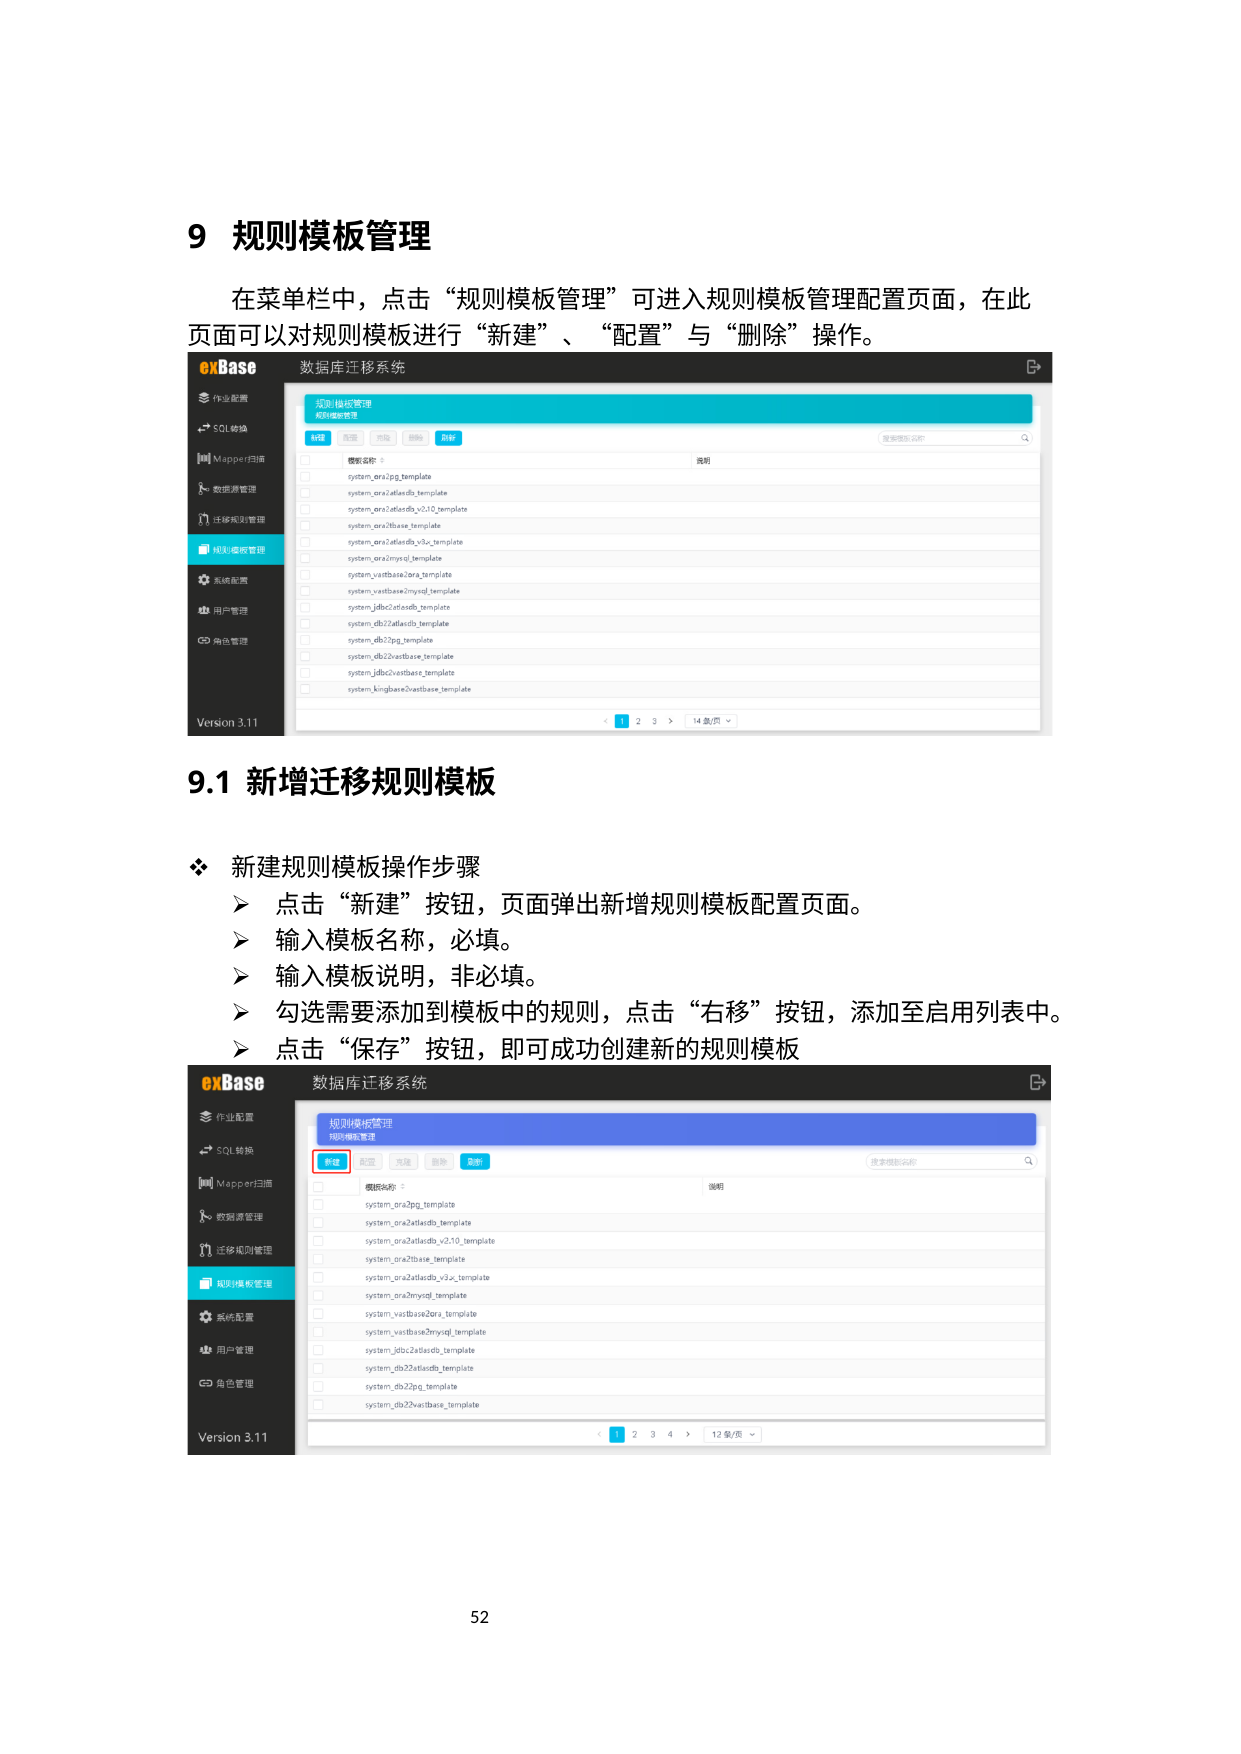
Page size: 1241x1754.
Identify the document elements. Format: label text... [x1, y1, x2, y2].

list 输入模板说明，非必填。 [231, 957, 1053, 993]
text 在菜单栏中，点击“规则模板管理”可进入规则模板管理配置页面，在此页面可以对规则模板进行“新建”、“配置”与“删除”操作。 [187, 279, 1053, 352]
subtitle 新增迁移规则模板 [187, 748, 1031, 813]
list 勾选需要添加到模板中的规则，点击“右移”按钮，添加至启用列表中。 [231, 993, 1053, 1029]
list 新建规则模板操作步骤 [187, 848, 1053, 884]
picture [187, 1065, 1051, 1455]
list 点击“保存”按钮，即可成功创建新的规则模板 [231, 1029, 1053, 1065]
subtitle 规则模板管理 [187, 209, 1031, 258]
list 点击“新建”按钮，页面弹出新增规则模板配置页面。 [231, 884, 1053, 920]
picture [187, 352, 1053, 736]
list 输入模板名称，必填。 [231, 920, 1053, 957]
